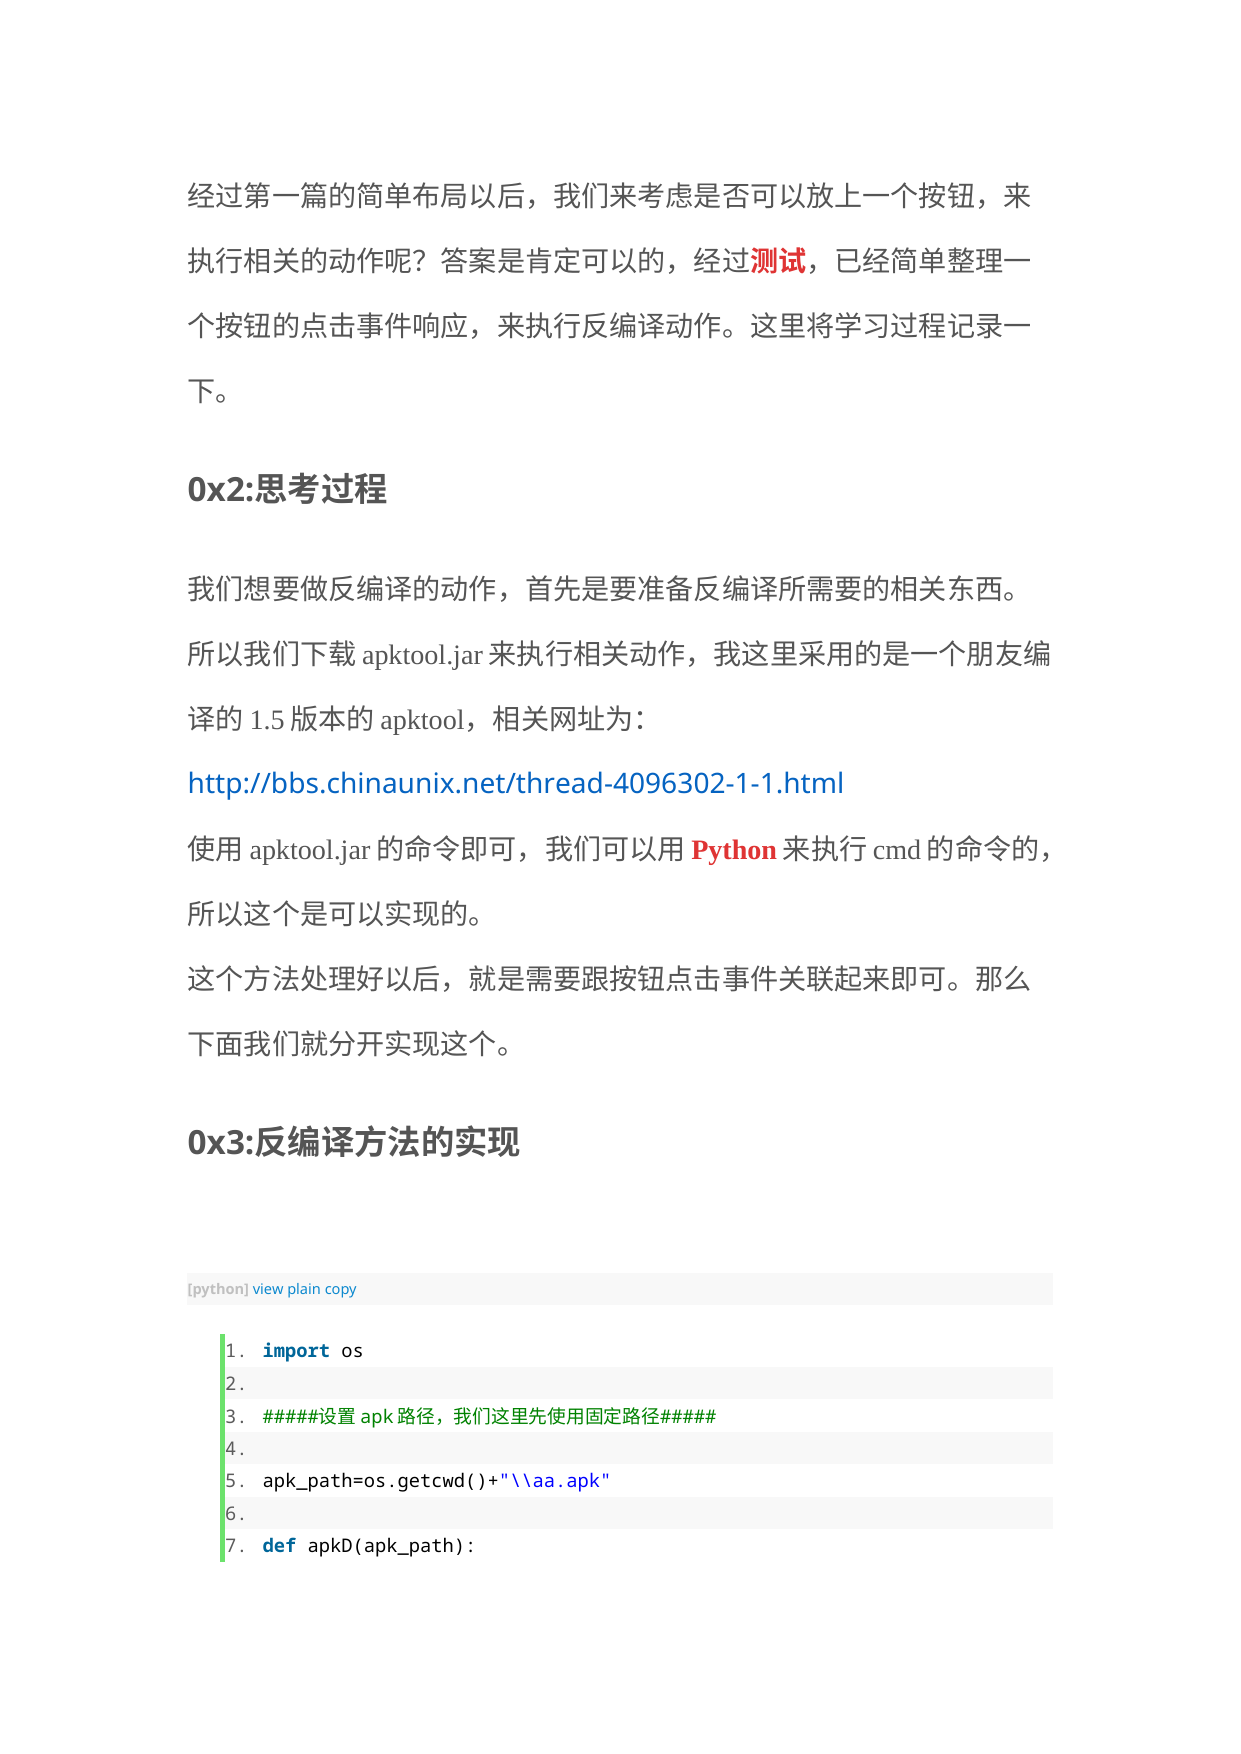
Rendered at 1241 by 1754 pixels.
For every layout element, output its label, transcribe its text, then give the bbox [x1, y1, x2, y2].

subtitle 0x3:反编译方法的实现 [187, 1107, 1053, 1172]
text [python] view plain copy [187, 1273, 1053, 1305]
list #####设置apk路径，我们这里先使用固定路径##### [225, 1399, 1053, 1432]
list import os [225, 1334, 1053, 1367]
text http://bbs.chinaunix.net/thread-4096302-1-1.html [187, 750, 1053, 815]
text 我们想要做反编译的动作，首先是要准备反编译所需要的相关东西。所以我们下载apktool.jar来执行相关动作，我这里采用的是一个朋友编译的1.5版本的apktool，相关网址为： [187, 555, 1053, 750]
list apk_path=os.getcwd()+"\\aa.apk" [225, 1464, 1053, 1497]
text 经过第一篇的简单布局以后，我们来考虑是否可以放上一个按钮，来执行相关的动作呢？答案是肯定可以的，经过测试，已经简单整理一个按钮的点击事件响应，来执行反编译动作。这里将学习过程记录一下。 [187, 162, 1053, 422]
subtitle 0x2:思考过程 [187, 454, 1053, 519]
list def apkD(apk_path): [225, 1529, 1053, 1562]
text 使用apktool.jar的命令即可，我们可以用Python来执行cmd的命令的，所以这个是可以实现的。 [187, 815, 1053, 945]
text 这个方法处理好以后，就是需要跟按钮点击事件关联起来即可。那么下面我们就分开实现这个。 [187, 945, 1053, 1075]
